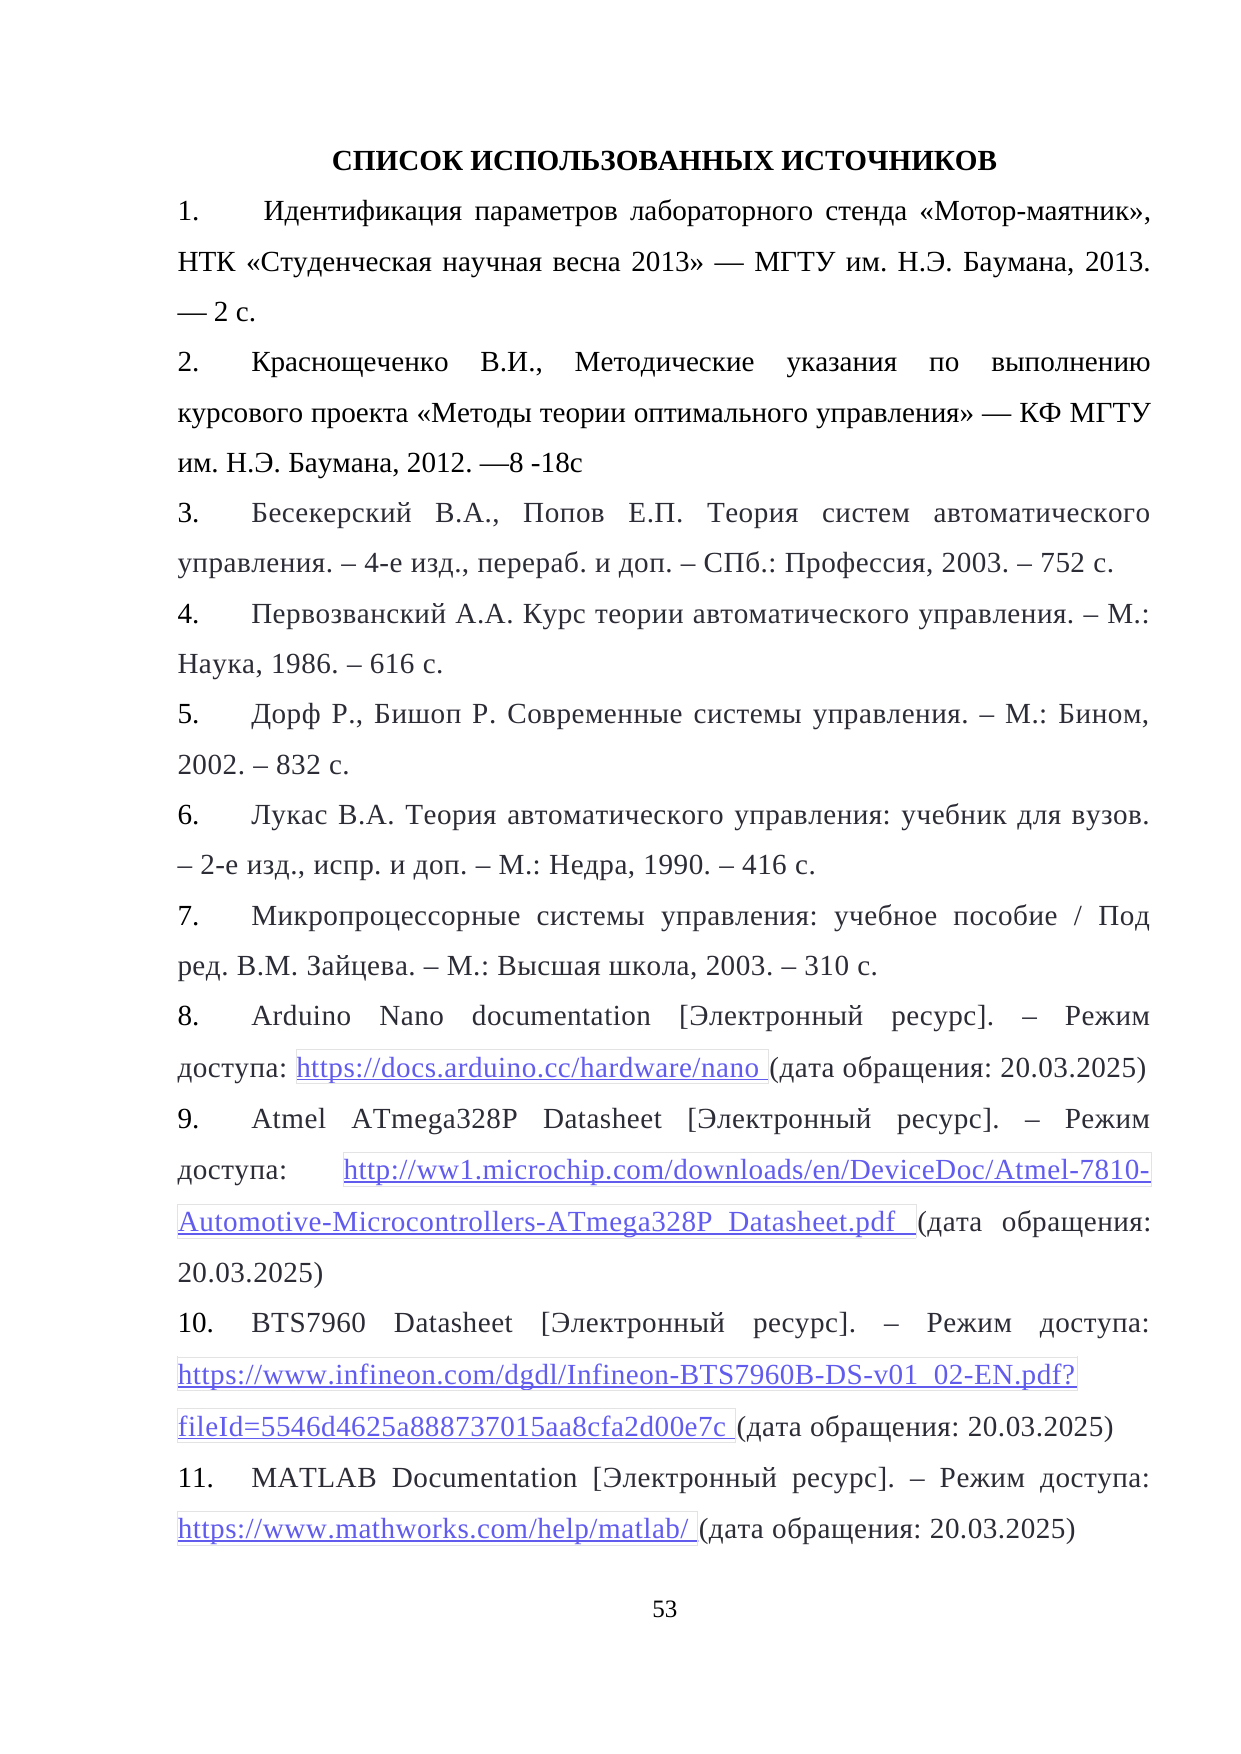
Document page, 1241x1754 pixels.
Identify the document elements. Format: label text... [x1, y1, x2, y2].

list MATLAB Documentation [Электронный ресурс]. – Режим доступа: https://www.mathworks.com/help/matlab/ (дата обращения: 20.03.2025) [177, 1460, 1152, 1546]
list Дорф Р., Бишоп Р. Современные системы управления. – М.: Бином, 2002. – 832 с. [177, 697, 1152, 780]
list Идентификация параметров лабораторного стенда «Мотор-маятник», НТК «Студенческая научная весна 2013» — МГТУ им. Н.Э. Баумана, 2013. — 2 с. [177, 193, 1152, 328]
list Arduino Nano documentation [Электронный ресурс]. – Режим доступа: https://docs.arduino.cc/hardware/nano (дата обращения: 20.03.2025) [177, 998, 1152, 1084]
list Краснощеченко В.И., Методические указания по выполнению курсового проекта «Методы теории оптимального управления» — КФ МГТУ им. Н.Э. Баумана, 2012. —8 -18с [177, 344, 1152, 478]
list Первозванский А.А. Курс теории автоматического управления. – М.: Наука, 1986. – 616 с. [177, 596, 1152, 680]
list Atmel ATmega328P Datasheet [Электронный ресурс]. – Режим доступа: http://ww1.microchip.com/downloads/en/DeviceDoc/Atmel-7810-Automotive-Microcontrollers-ATmega328P_Datasheet.pdf (дата обращения: 20.03.2025) [177, 1101, 1152, 1289]
list BTS7960 Datasheet [Электронный ресурс]. – Режим доступа: https://www.infineon.com/dgdl/Infineon-BTS7960B-DS-v01_02-EN.pdf?fileId=5546d4625a888737015aa8cfa2d00e7c (дата обращения: 20.03.2025) [177, 1306, 1152, 1443]
list Микропроцессорные системы управления: учебное пособие / Под ред. В.М. Зайцева. – М.: Высшая школа, 2003. – 310 с. [177, 898, 1152, 982]
list Бесекерский В.А., Попов Е.П. Теория систем автоматического управления. – 4-е изд., перераб. и доп. – СПб.: Профессия, 2003. – 752 с. [177, 495, 1152, 579]
subtitle СПИСОК ИСПОЛЬЗОВАННЫХ ИСТОЧНИКОВ [177, 143, 1152, 177]
list Лукас В.А. Теория автоматического управления: учебник для вузов. – 2-е изд., испр. и доп. – М.: Недра, 1990. – 416 с. [177, 797, 1152, 881]
